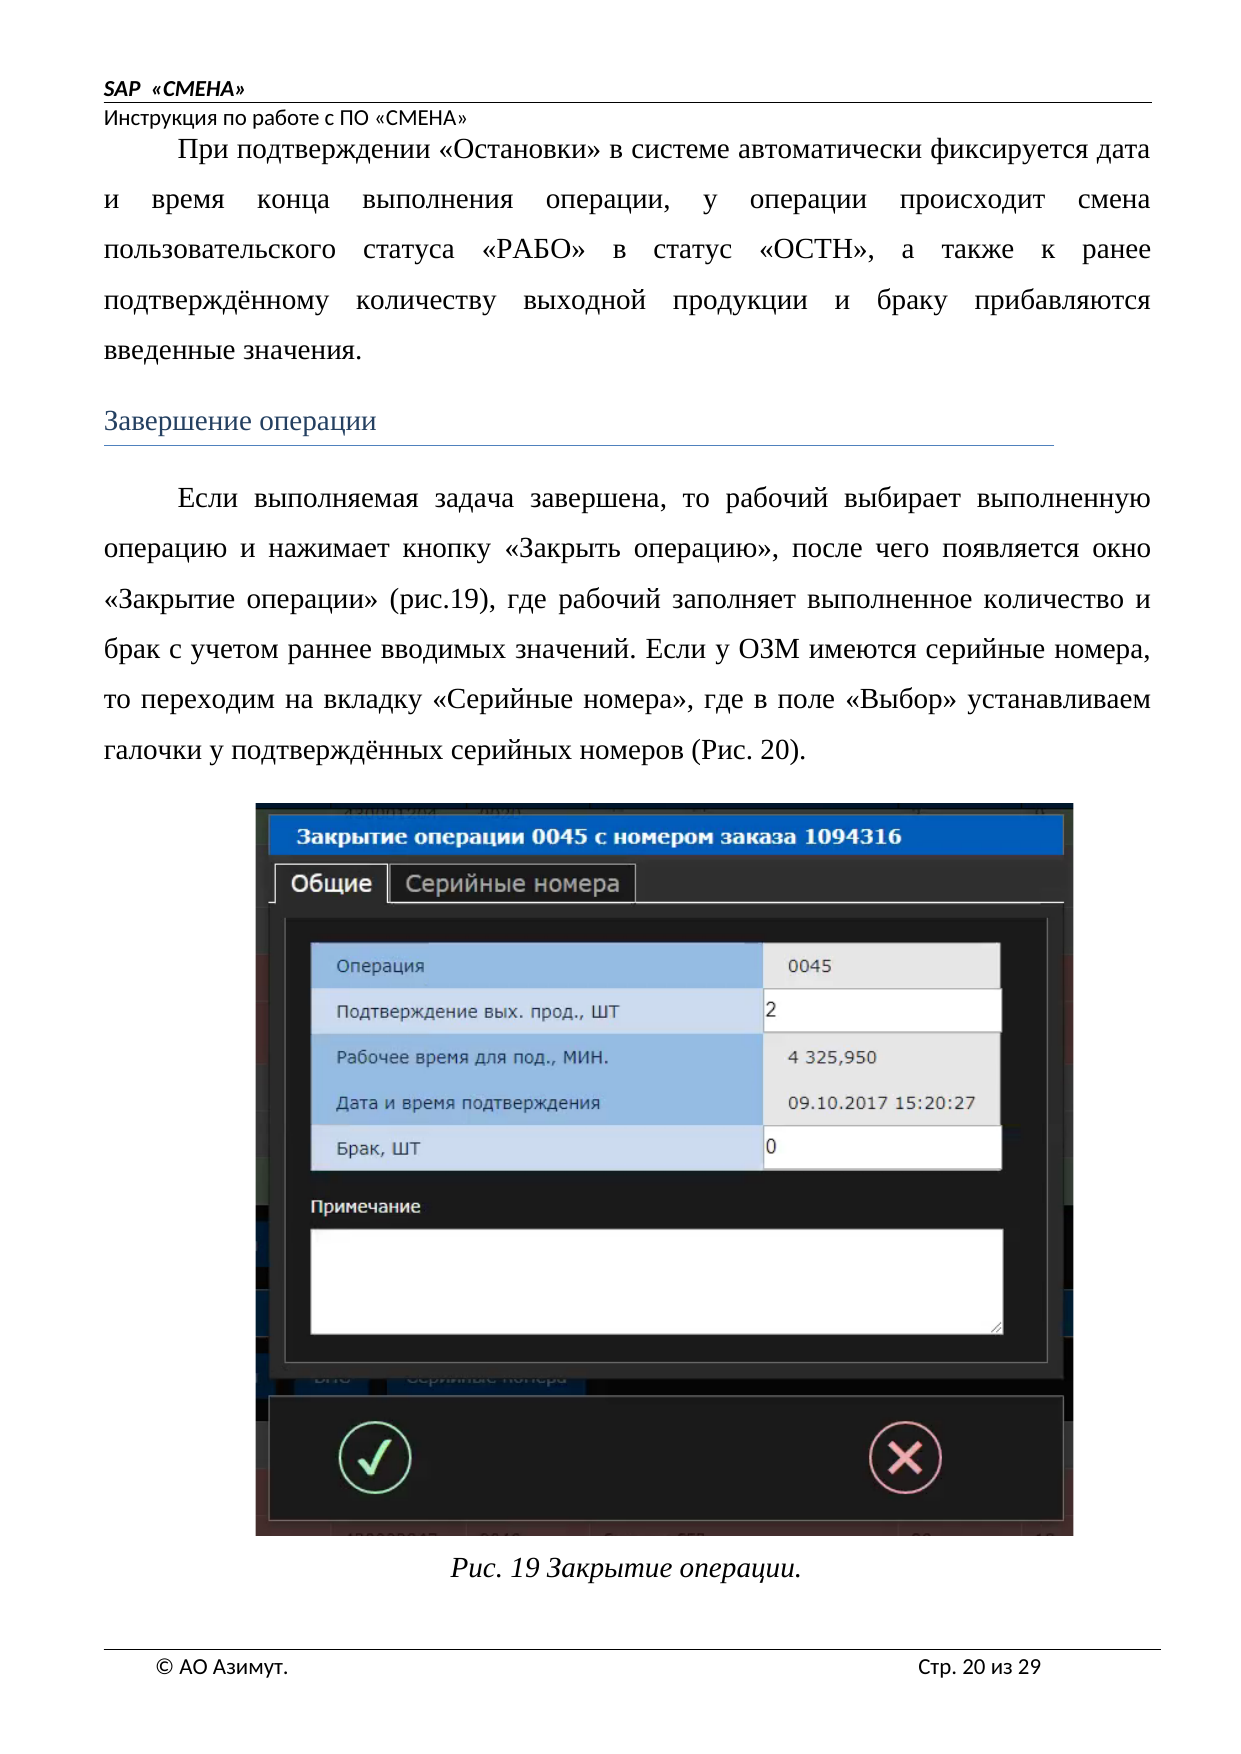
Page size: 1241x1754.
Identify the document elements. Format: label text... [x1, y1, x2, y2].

text При подтверждении «Остановки» в системе автоматически фиксируется дата и время конца выполнения операции, у операции происходит смена пользовательского статуса «РАБО» в статус «ОСТН», а также к ранее подтверждённому количеству выходной продукции и браку прибавляются введенные значения. [103, 131, 1152, 366]
text Рис. 19 Закрытие операции. [103, 1550, 1152, 1583]
picture [255, 803, 1074, 1536]
text Если выполняемая задача завершена, то рабочий выбирает выполненную операцию и нажимает кнопку «Закрыть операцию», после чего появляется окно «Закрытие операции» (рис.19), где рабочий заполняет выполненное количество и брак с учетом раннее вводимых значений. Если у ОЗМ имеются серийные номера, то переходим на вкладку «Серийные номера», где в поле «Выбор» устанавливаем галочки у подтверждённых серийных номеров (Рис. 20). [103, 480, 1152, 765]
text Завершение операции [103, 403, 1054, 446]
